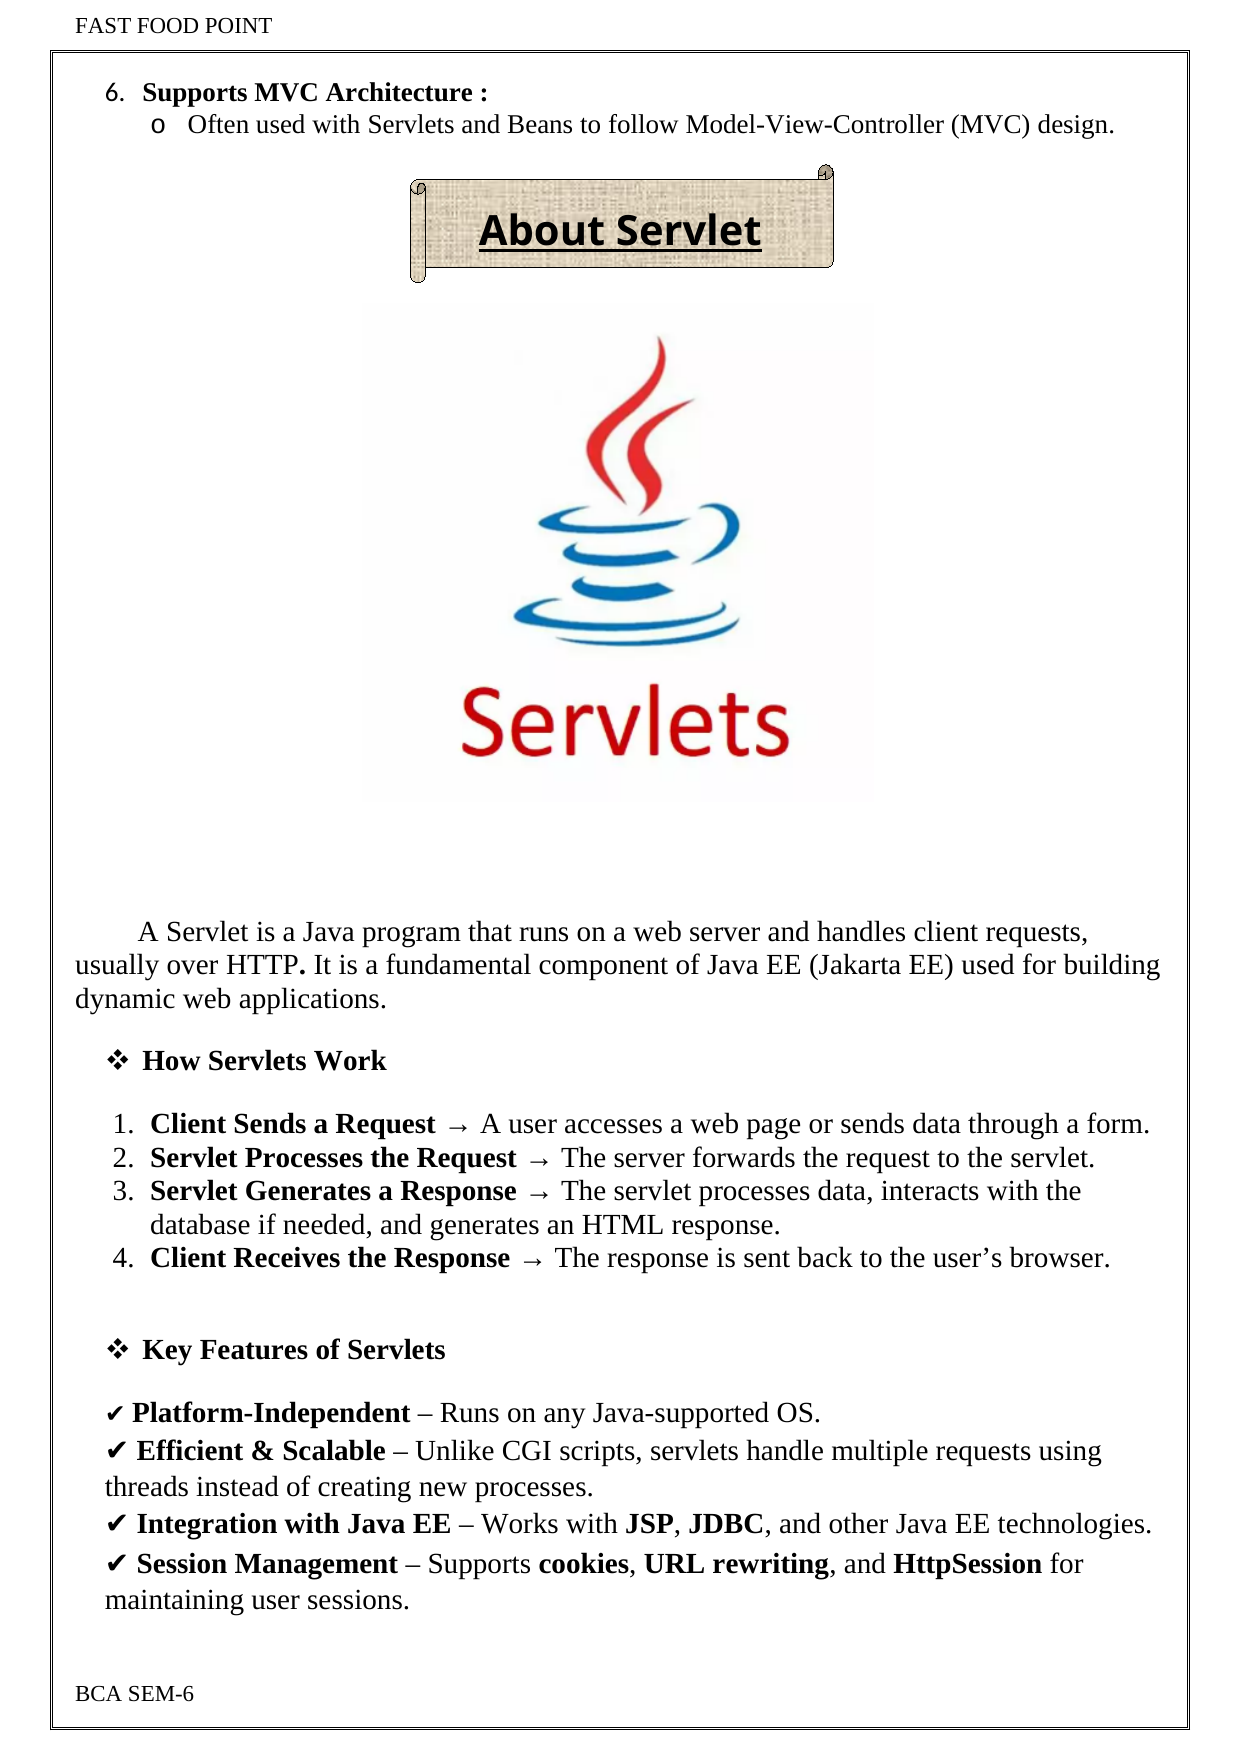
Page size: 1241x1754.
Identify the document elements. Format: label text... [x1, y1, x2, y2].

list Client Sends a Request → A user accesses a web page or sends data through a form. [112, 1106, 1165, 1140]
list Often used with Servlets and Beans to follow Model-View-Controller (MVC) design. [150, 108, 1165, 141]
picture [426, 258, 833, 267]
subtitle About Servlet [75, 201, 1165, 258]
list Client Receives the Response → The response is sent back to the user’s browser. [112, 1240, 1165, 1274]
subtitle Key Features of Servlets [104, 1332, 1165, 1366]
list Servlet Processes the Request → The server forwards the request to the servlet. [112, 1140, 1165, 1173]
text A Servlet is a Java program that runs on a web server and handles client requests, usually over HTTP. It is a fundamental component of Java EE (Jakarta EE) used for building dynamic web applications. [75, 914, 1165, 1014]
picture [361, 303, 874, 800]
picture [410, 164, 833, 201]
list Servlet Generates a Response → The servlet processes data, interacts with the database if needed, and generates an HTML response. [112, 1173, 1165, 1240]
picture [411, 258, 425, 282]
subtitle How Servlets Work [104, 1043, 1165, 1077]
text ✔ Platform-Independent – Runs on any Java-supported OS. ✔ Efficient & Scalable – Unlike CGI scripts, servlets handle multiple requests using threads instead of creating new processes. ✔ Integration with Java EE – Works with JSP, JDBC, and other Java EE technologies. ✔ Session Management – Supports cookies, URL rewriting, and HttpSession for maintaining user sessions. [104, 1395, 1165, 1615]
list Supports MVC Architecture : [104, 75, 1165, 108]
